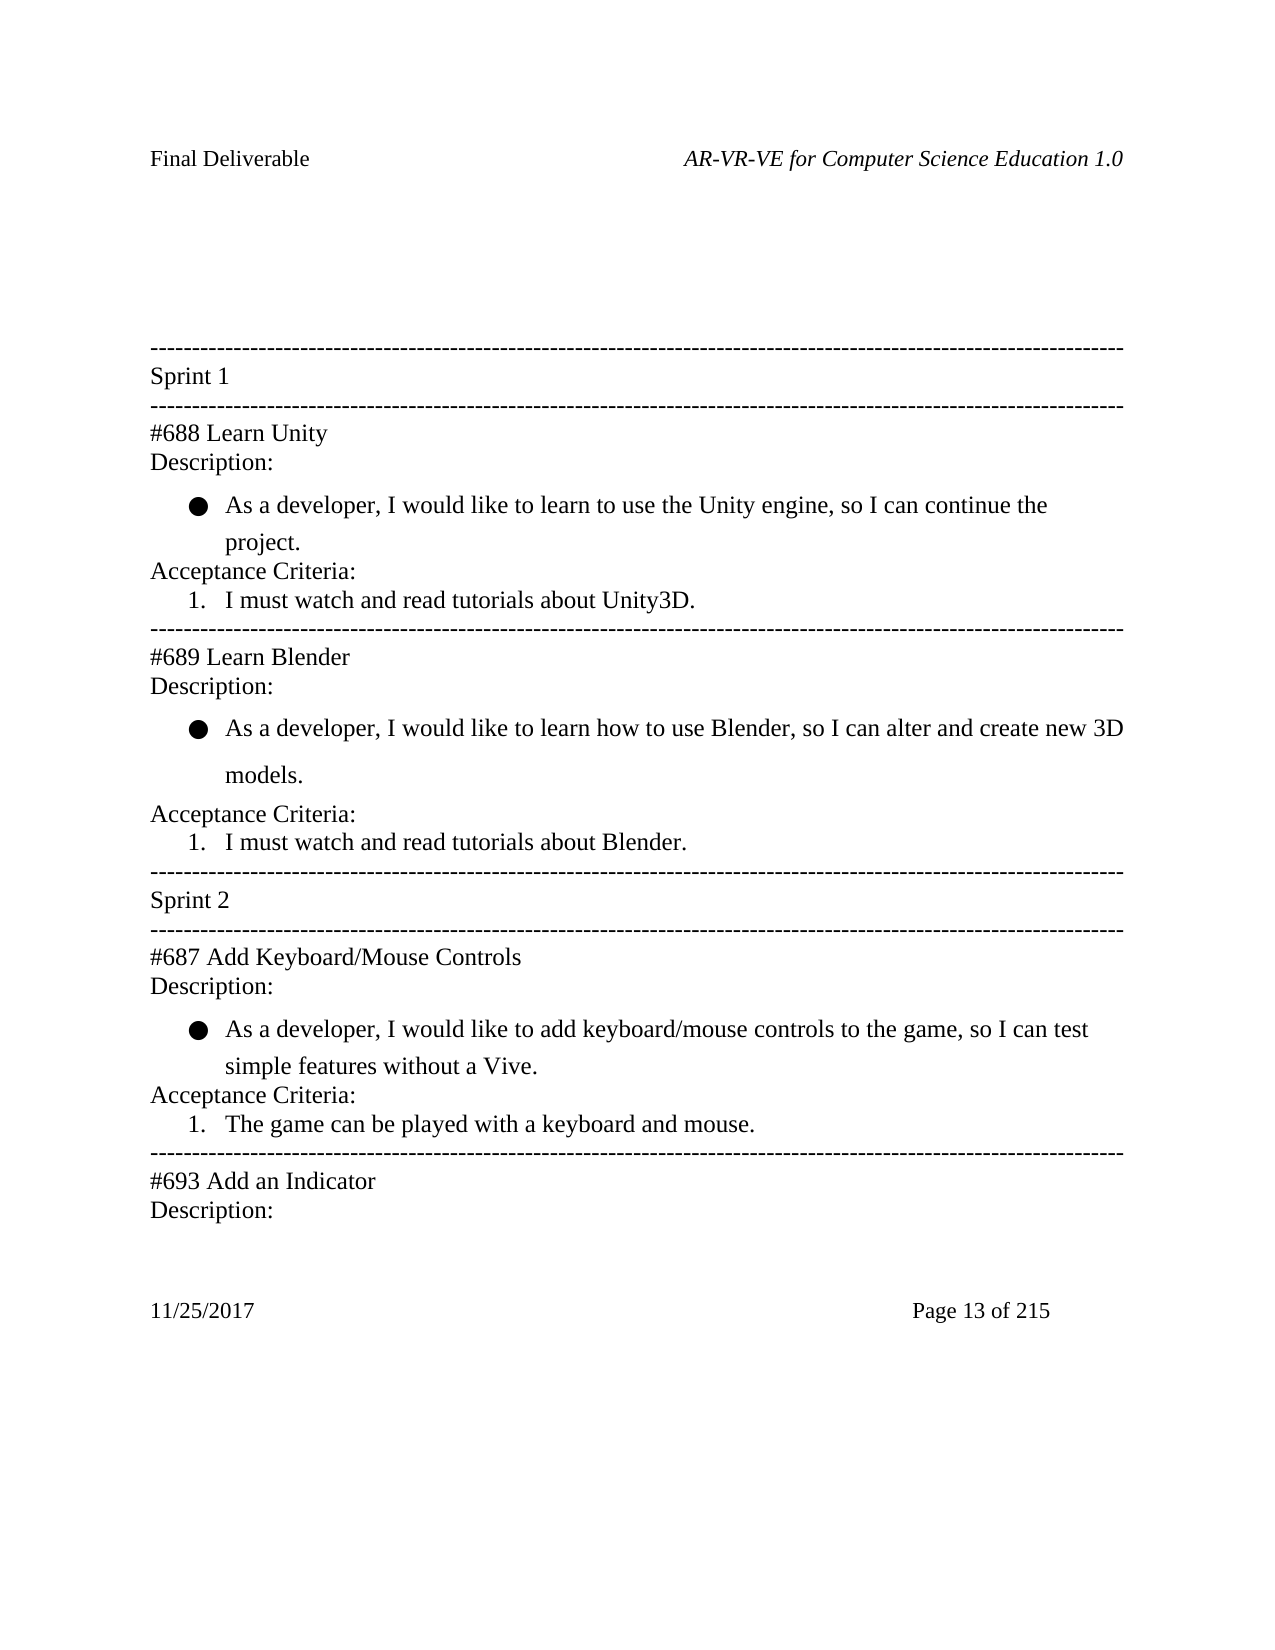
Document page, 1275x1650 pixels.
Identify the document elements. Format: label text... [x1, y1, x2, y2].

text Acceptance Criteria: [150, 556, 1125, 585]
text Acceptance Criteria: [150, 799, 1125, 827]
list As a developer, I would like to add keyboard/mouse controls to the game, so I can test simple features without a Vive. [187, 1000, 1125, 1080]
text #687 Add Keyboard/Mouse Controls Description: [150, 942, 1125, 1000]
text --------------------------------------------------------------------------------------------------------------------- [150, 856, 1125, 885]
text #688 Learn Unity Description: [150, 418, 1125, 476]
list As a developer, I would like to learn to use the Unity engine, so I can continue the project. [187, 476, 1125, 556]
list I must watch and read tutorials about Blender. [187, 827, 1125, 856]
text #693 Add an Indicator Description: [150, 1166, 1125, 1224]
text Sprint 2 --------------------------------------------------------------------------------------------------------------------- [150, 885, 1125, 942]
list I must watch and read tutorials about Unity3D. [187, 585, 1125, 613]
text --------------------------------------------------------------------------------------------------------------------- [150, 613, 1125, 642]
text #689 Learn Blender Description: [150, 642, 1125, 700]
list The game can be played with a keyboard and mouse. [187, 1109, 1125, 1137]
list As a developer, I would like to learn how to use Blender, so I can alter and create new 3D models. [187, 700, 1125, 789]
text --------------------------------------------------------------------------------------------------------------------- [150, 1137, 1125, 1166]
text Acceptance Criteria: [150, 1080, 1125, 1109]
text ---------------------------------------------------------------------------------------------------------------------Sprint 1 --------------------------------------------------------------------------------------------------------------------- [150, 332, 1125, 418]
